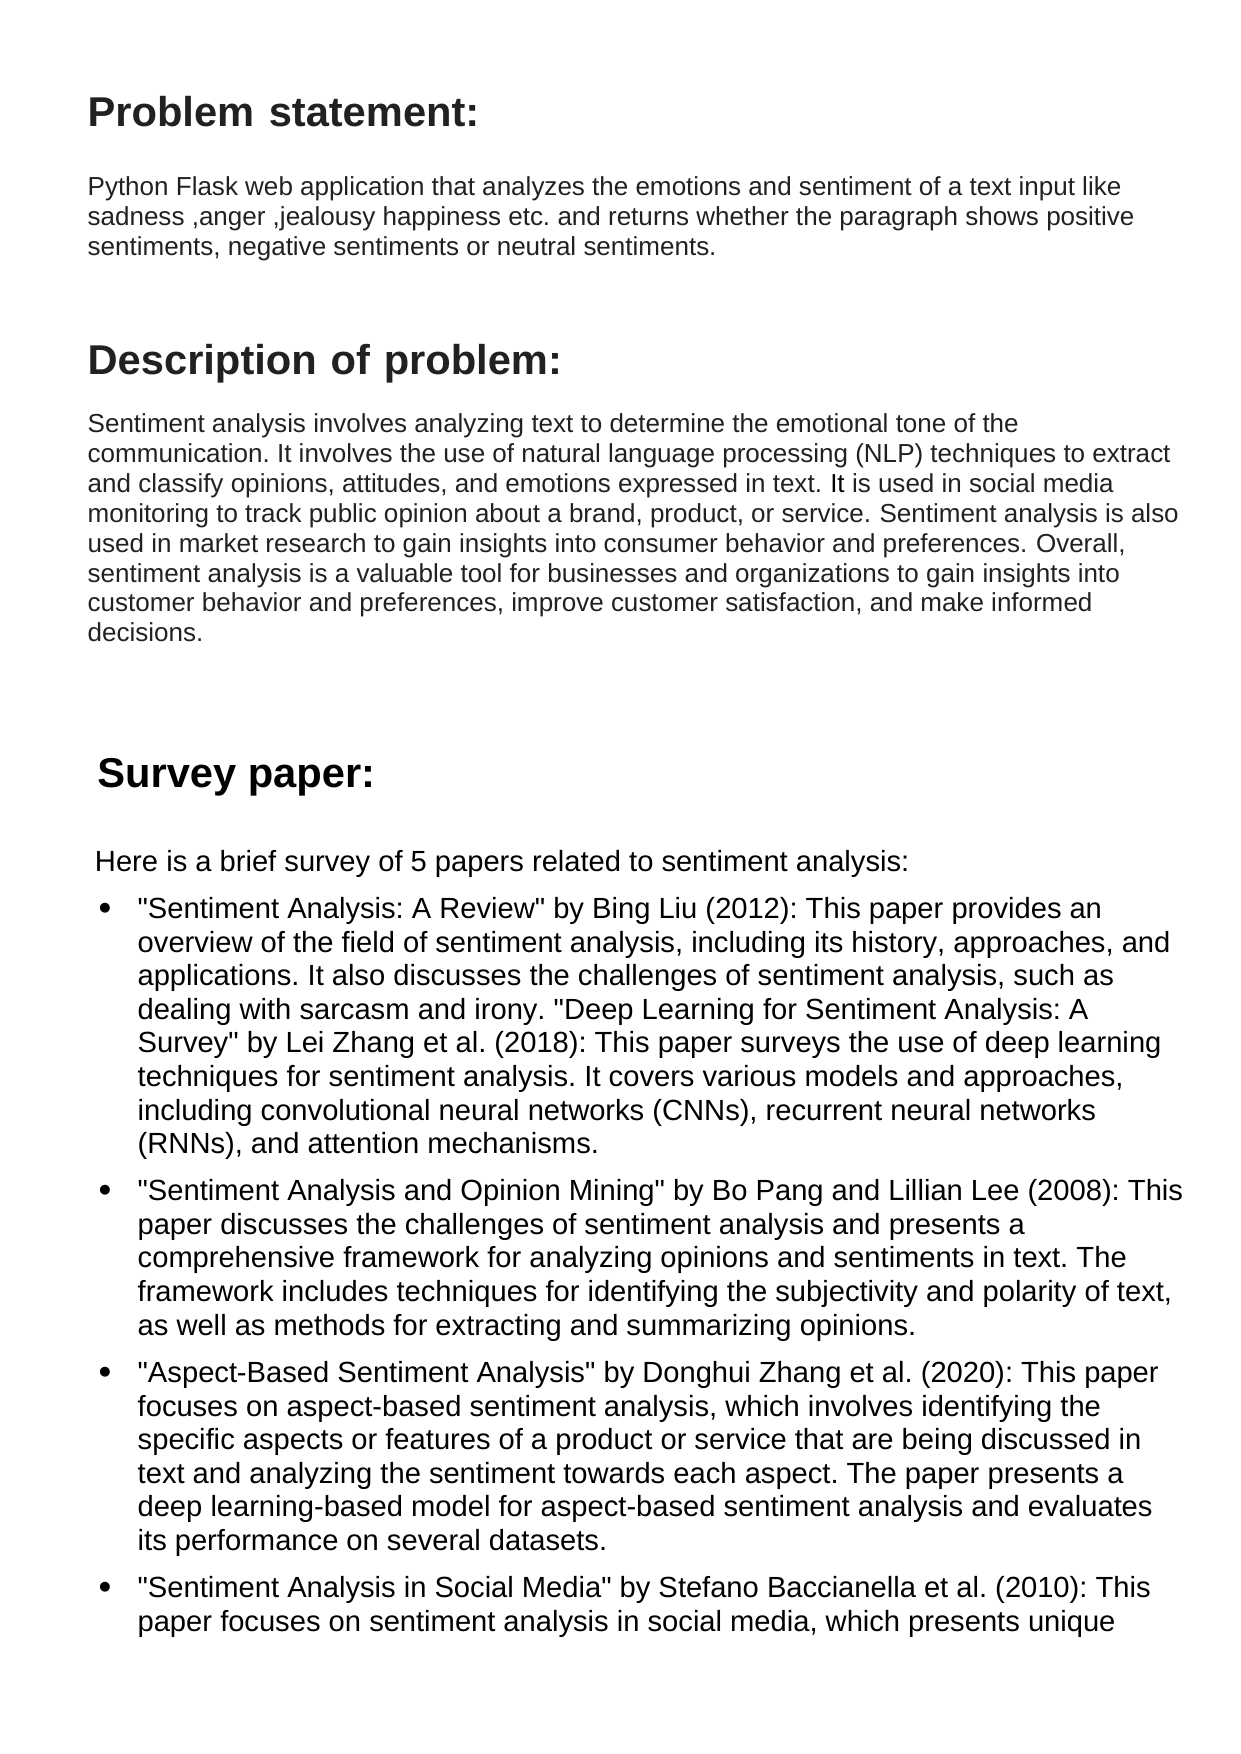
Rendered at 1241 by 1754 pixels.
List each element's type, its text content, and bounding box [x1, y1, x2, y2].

text Description of problem: [87, 335, 1207, 383]
list "Aspect-Based Sentiment Analysis" by Donghui Zhang et al. (2020): This paper focuses on aspect-based sentiment analysis, which involves identifying the specific aspects or features of a product or service that are being discussed in text and analyzing the sentiment towards each aspect. The paper presents a deep learning-based model for aspect-based sentiment analysis and evaluates its performance on several datasets. [100, 1355, 1186, 1556]
text Here is a brief survey of 5 papers related to sentiment analysis: [62, 844, 1207, 877]
text Problem statement: [87, 87, 1207, 135]
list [100, 1570, 1186, 1637]
text Survey paper: [62, 748, 1207, 796]
list "Sentiment Analysis and Opinion Mining" by Bo Pang and Lillian Lee (2008): This paper discusses the challenges of sentiment analysis and presents a comprehensive framework for analyzing opinions and sentiments in text. The framework includes techniques for identifying the subjectivity and polarity of text, as well as methods for extracting and summarizing opinions. [100, 1173, 1186, 1341]
text Python Flask web application that analyzes the emotions and sentiment of a text input like sadness ,anger ,jealousy happiness etc. and returns whether the paragraph shows positive sentiments, negative sentiments or neutral sentiments. [87, 171, 1207, 260]
list "Sentiment Analysis: A Review" by Bing Liu (2012): This paper provides an overview of the field of sentiment analysis, including its history, approaches, and applications. It also discusses the challenges of sentiment analysis, such as dealing with sarcasm and irony. "Deep Learning for Sentiment Analysis: A Survey" by Lei Zhang et al. (2018): This paper surveys the use of deep learning techniques for sentiment analysis. It covers various models and approaches, including convolutional neural networks (CNNs), recurrent neural networks (RNNs), and attention mechanisms. [100, 891, 1186, 1159]
text Sentiment analysis involves analyzing text to determine the emotional tone of the communication. It involves the use of natural language processing (NLP) techniques to extract and classify opinions, attitudes, and emotions expressed in text. It is used in social media monitoring to track public opinion about a brand, product, or service. Sentiment analysis is also used in market research to gain insights into consumer behavior and preferences. Overall, sentiment analysis is a valuable tool for businesses and organizations to gain insights into customer behavior and preferences, improve customer satisfaction, and make informed decisions. [87, 408, 1207, 647]
